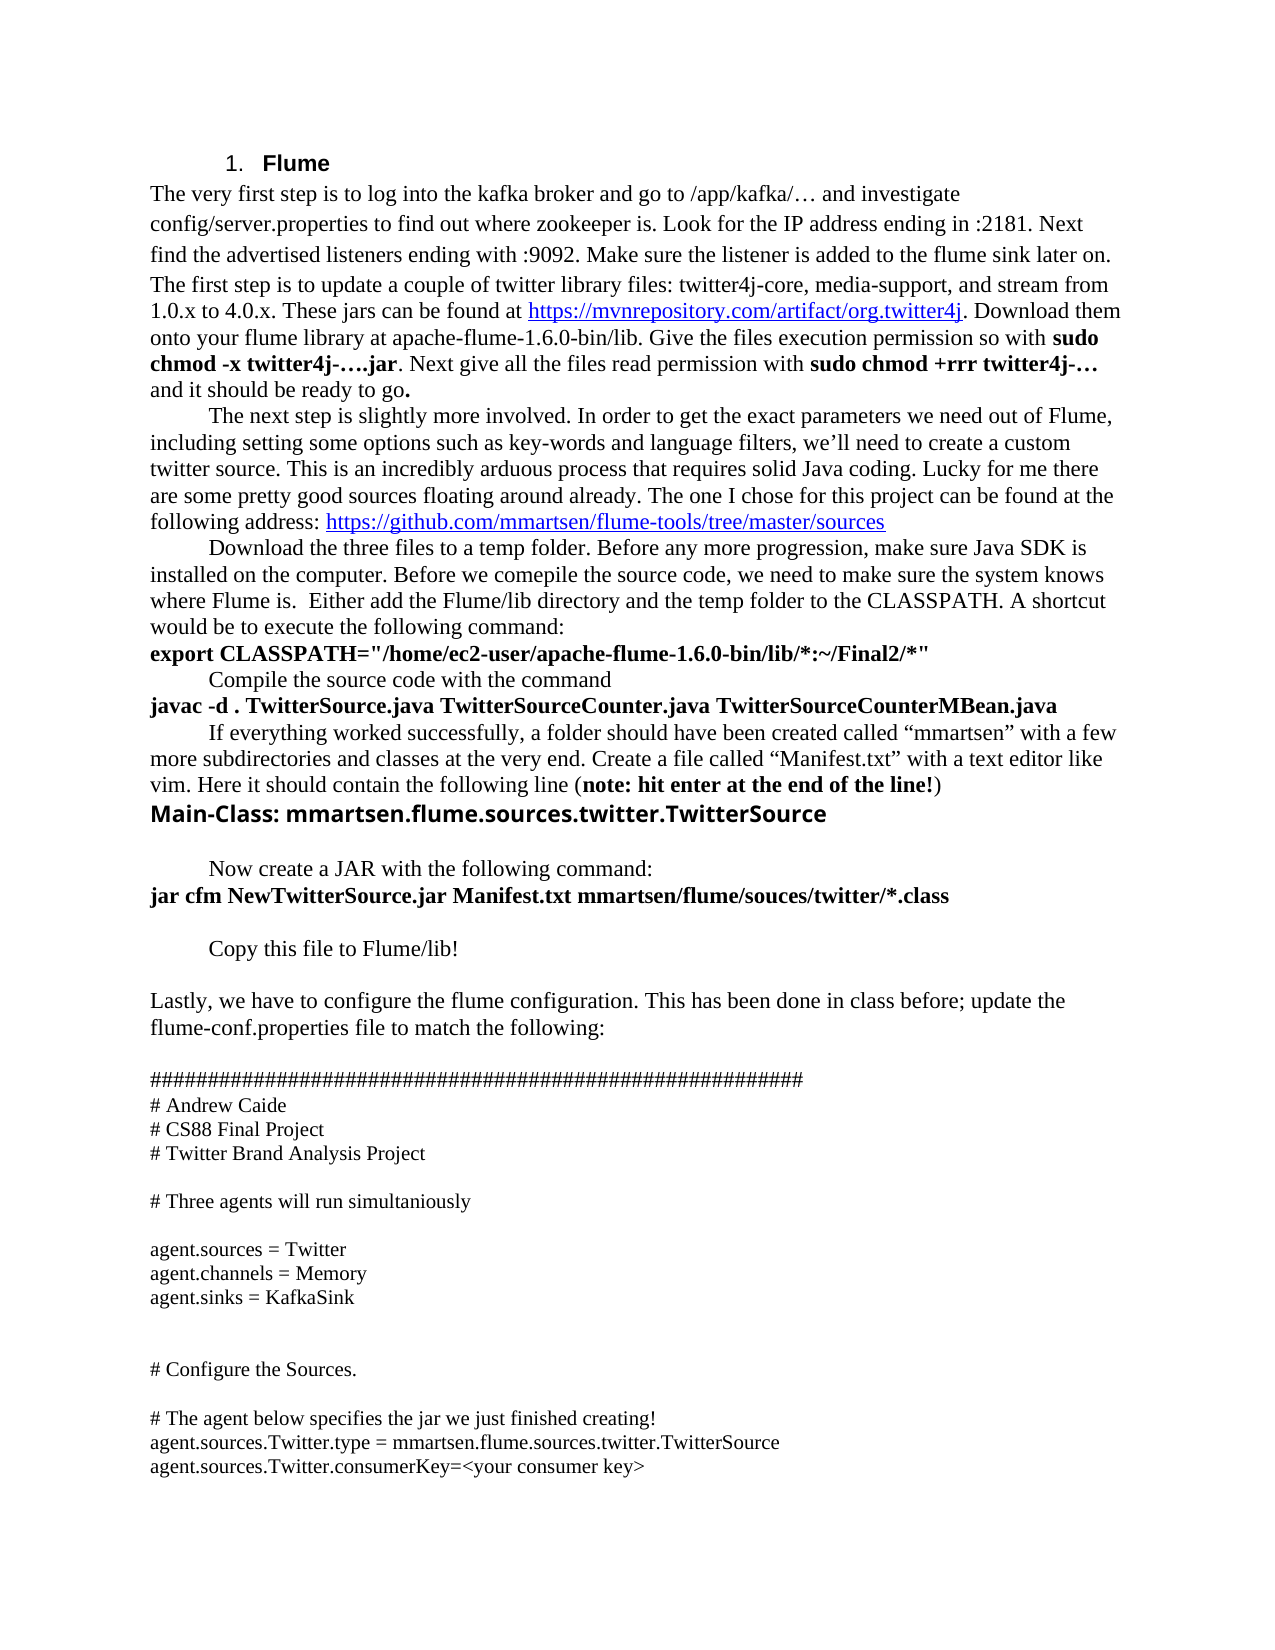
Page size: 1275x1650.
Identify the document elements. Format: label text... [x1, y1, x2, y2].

text Now create a JAR with the following command: [150, 856, 1125, 882]
text agent.channels = Memory [150, 1261, 1125, 1285]
text # Twitter Brand Analysis Project [150, 1141, 1125, 1165]
text # Configure the Sources. [150, 1357, 1125, 1381]
text agent.sources.Twitter.consumerKey=<your consumer key> [150, 1454, 1125, 1478]
text Compile the source code with the command [150, 666, 1125, 692]
text # The agent below specifies the jar we just finished creating! [150, 1406, 1125, 1429]
text # Andrew Caide [150, 1093, 1125, 1117]
text javac -d . TwitterSource.java TwitterSourceCounter.java TwitterSourceCounterMBean.java [150, 692, 1125, 719]
text jar cfm NewTwitterSource.jar Manifest.txt mmartsen/flume/souces/twitter/*.class [150, 882, 1125, 908]
text The next step is slightly more involved. In order to get the exact parameters we need out of Flume, including setting some options such as key-words and language filters, we’ll need to create a custom twitter source. This is an incredibly arduous process that requires solid Java coding. Lucky for me there are some pretty good sources floating around already. The one I chose for this project can be found at the following address: https://github.com/mmartsen/flume-tools/tree/master/sources [150, 403, 1125, 534]
text Lastly, we have to configure the flume configuration. This has been done in class before; update the flume-conf.properties file to match the following: [150, 987, 1125, 1040]
text Download the three files to a temp folder. Before any more progression, make sure Java SDK is installed on the computer. Before we comepile the source code, we need to make sure the system knows where Flume is. Either add the Flume/lib directory and the temp folder to the CLASSPATH. A shortcut would be to execute the following command: [150, 534, 1125, 640]
text agent.sinks = KafkaSink [150, 1285, 1125, 1309]
text The first step is to update a couple of twitter library files: twitter4j-core, media-support, and stream from 1.0.x to 4.0.x. These jars can be found at https://mvnrepository.com/artifact/org.twitter4j. Download them onto your flume library at apache-flume-1.6.0-bin/lib. Give the files execution permission so with sudo chmod -x twitter4j-….jar. Next give all the files read permission with sudo chmod +rrr twitter4j-… and it should be ready to go. [150, 271, 1125, 403]
text ######################################################### [150, 1066, 1125, 1093]
text agent.sources = Twitter [150, 1237, 1125, 1261]
text Main-Class: mmartsen.flume.sources.twitter.TwitterSource [150, 798, 1125, 829]
text # CS88 Final Project [150, 1117, 1125, 1141]
text export CLASSPATH="/home/ec2-user/apache-flume-1.6.0-bin/lib/*:~/Final2/*" [150, 640, 1125, 666]
text agent.sources.Twitter.type = mmartsen.flume.sources.twitter.TwitterSource [150, 1429, 1125, 1454]
text The very first step is to log into the kafka broker and go to /app/kafka/… and investigate config/server.properties to find out where zookeeper is. Look for the IP address ending in :2181. Next find the advertised listeners ending with :9092. Make sure the listener is added to the flume sink later on. [150, 180, 1125, 267]
text Copy this file to Flume/lib! [150, 934, 1125, 961]
text If everything worked successfully, a folder should have been created called “mmartsen” with a few more subdirectories and classes at the very end. Create a file called “Manifest.txt” with a text editor like vim. Here it should contain the following line (note: hit enter at the end of the line!) [150, 719, 1125, 798]
text # Three agents will run simultaniously [150, 1189, 1125, 1213]
list Flume [225, 150, 1125, 176]
